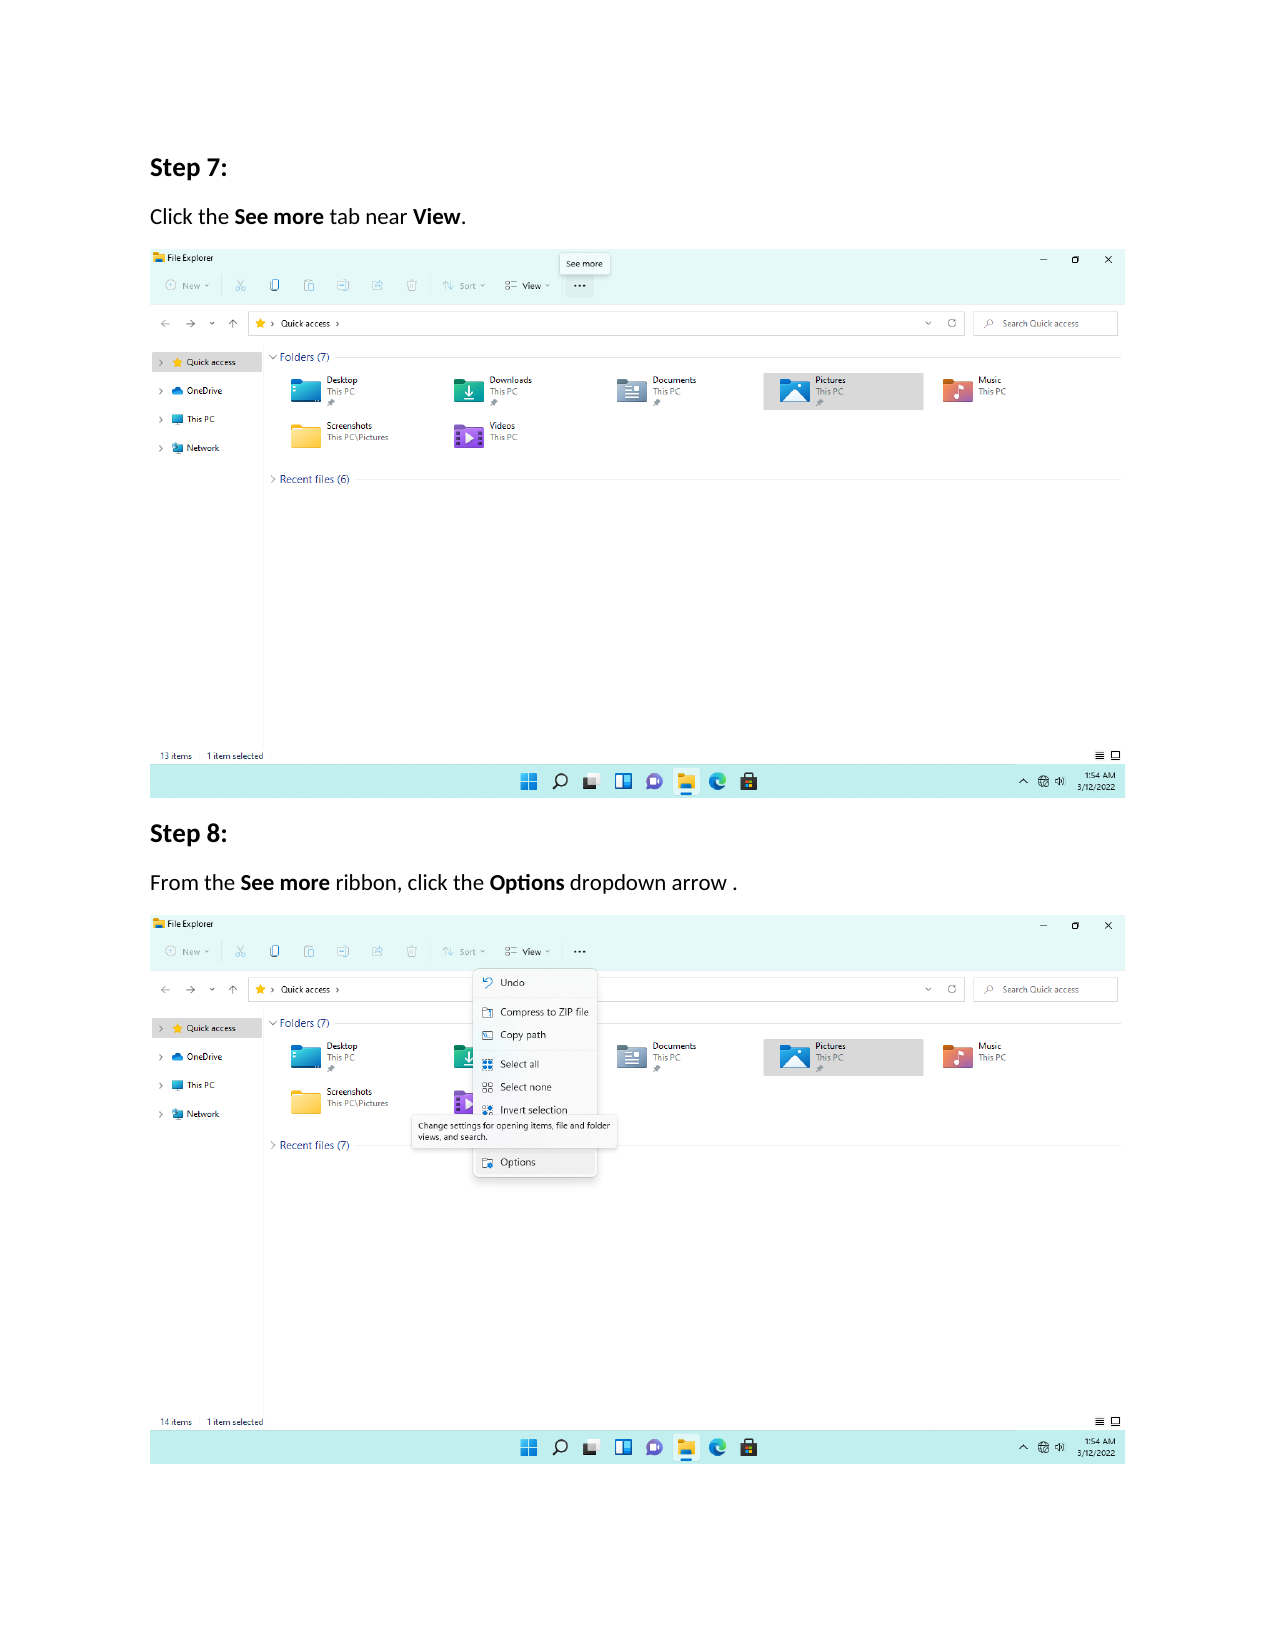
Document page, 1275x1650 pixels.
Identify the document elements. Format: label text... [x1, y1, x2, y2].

text From the See more ribbon, click the Options dropdown arrow . [150, 868, 1125, 896]
text Click the See more tab near View. [150, 202, 1125, 230]
picture [150, 915, 1125, 1464]
picture [150, 249, 1125, 798]
text Step 8: [150, 816, 1125, 849]
text Step 7: [150, 150, 1125, 183]
